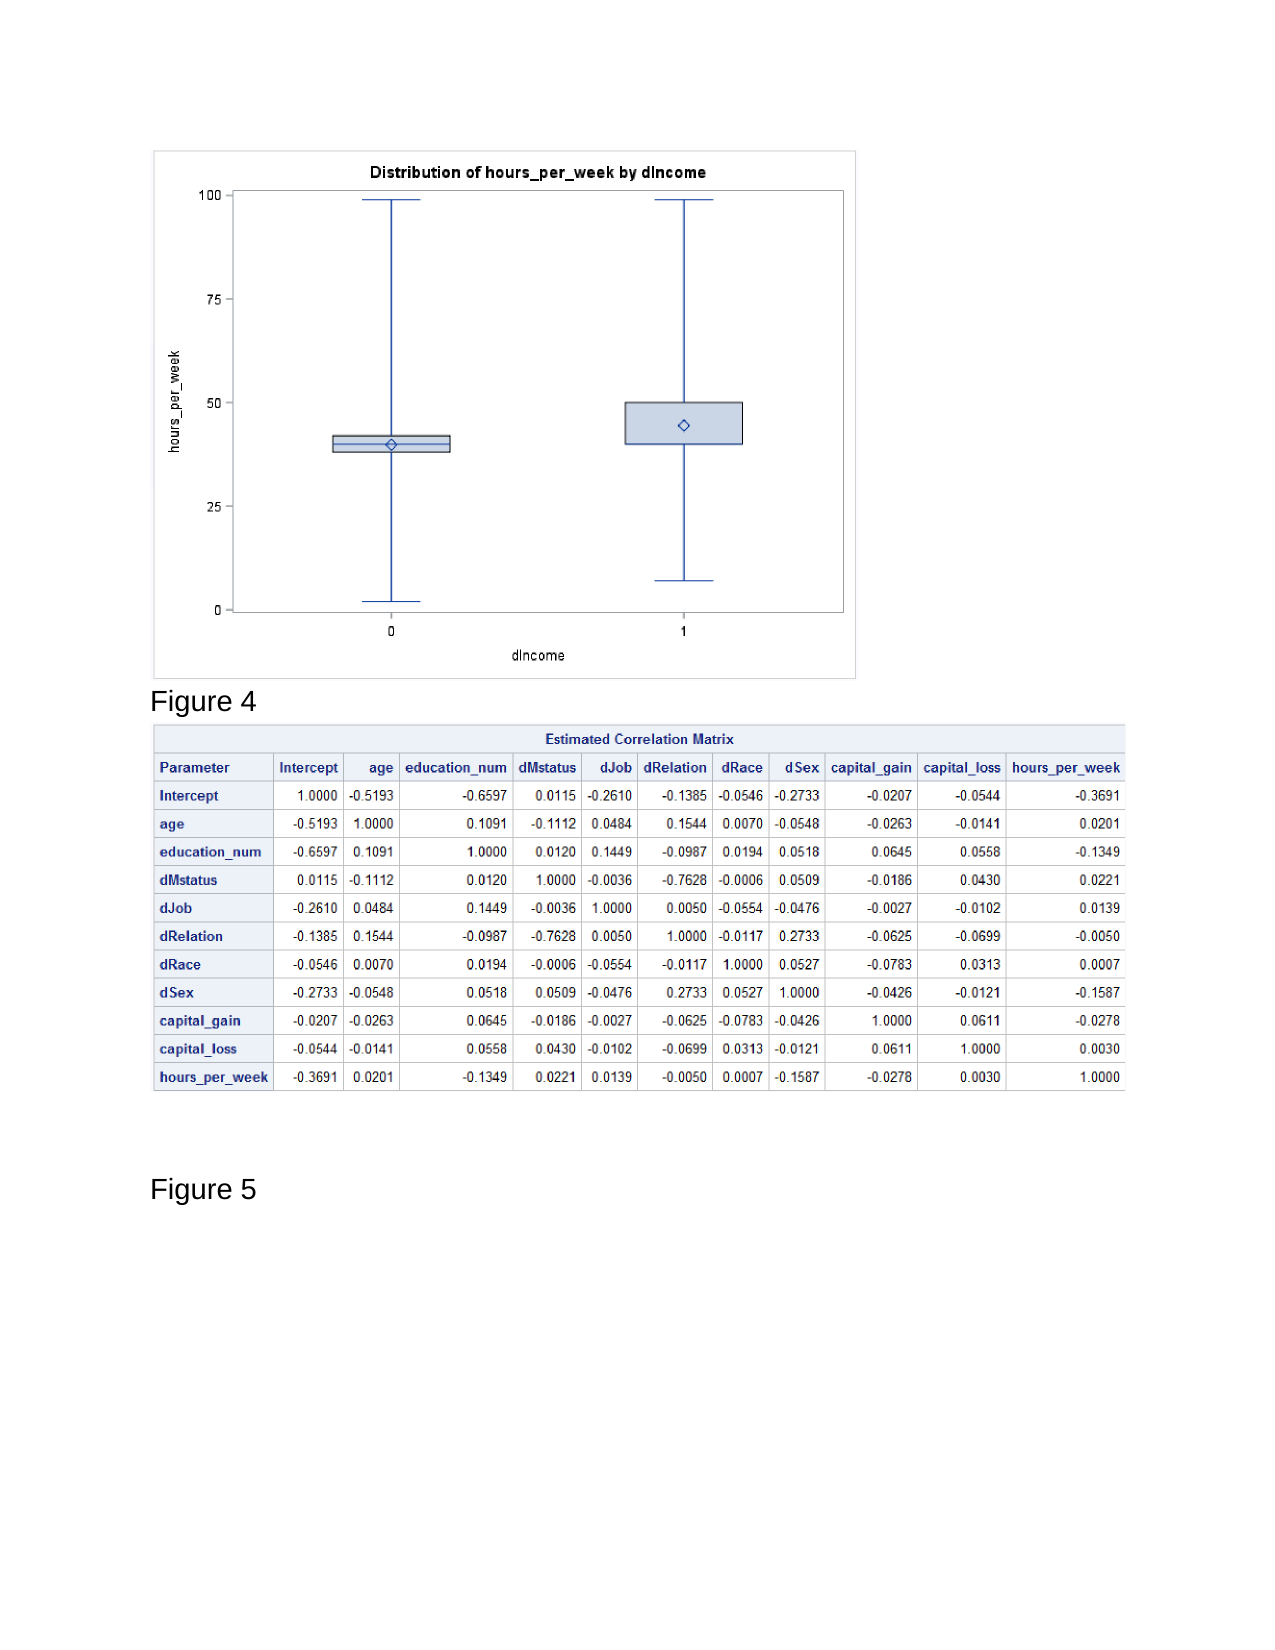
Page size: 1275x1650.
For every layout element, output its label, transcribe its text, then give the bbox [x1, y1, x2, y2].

picture [150, 722, 1125, 1092]
text Figure 5 [150, 1172, 1125, 1206]
text Figure 4 [150, 684, 1125, 718]
picture [150, 150, 859, 681]
